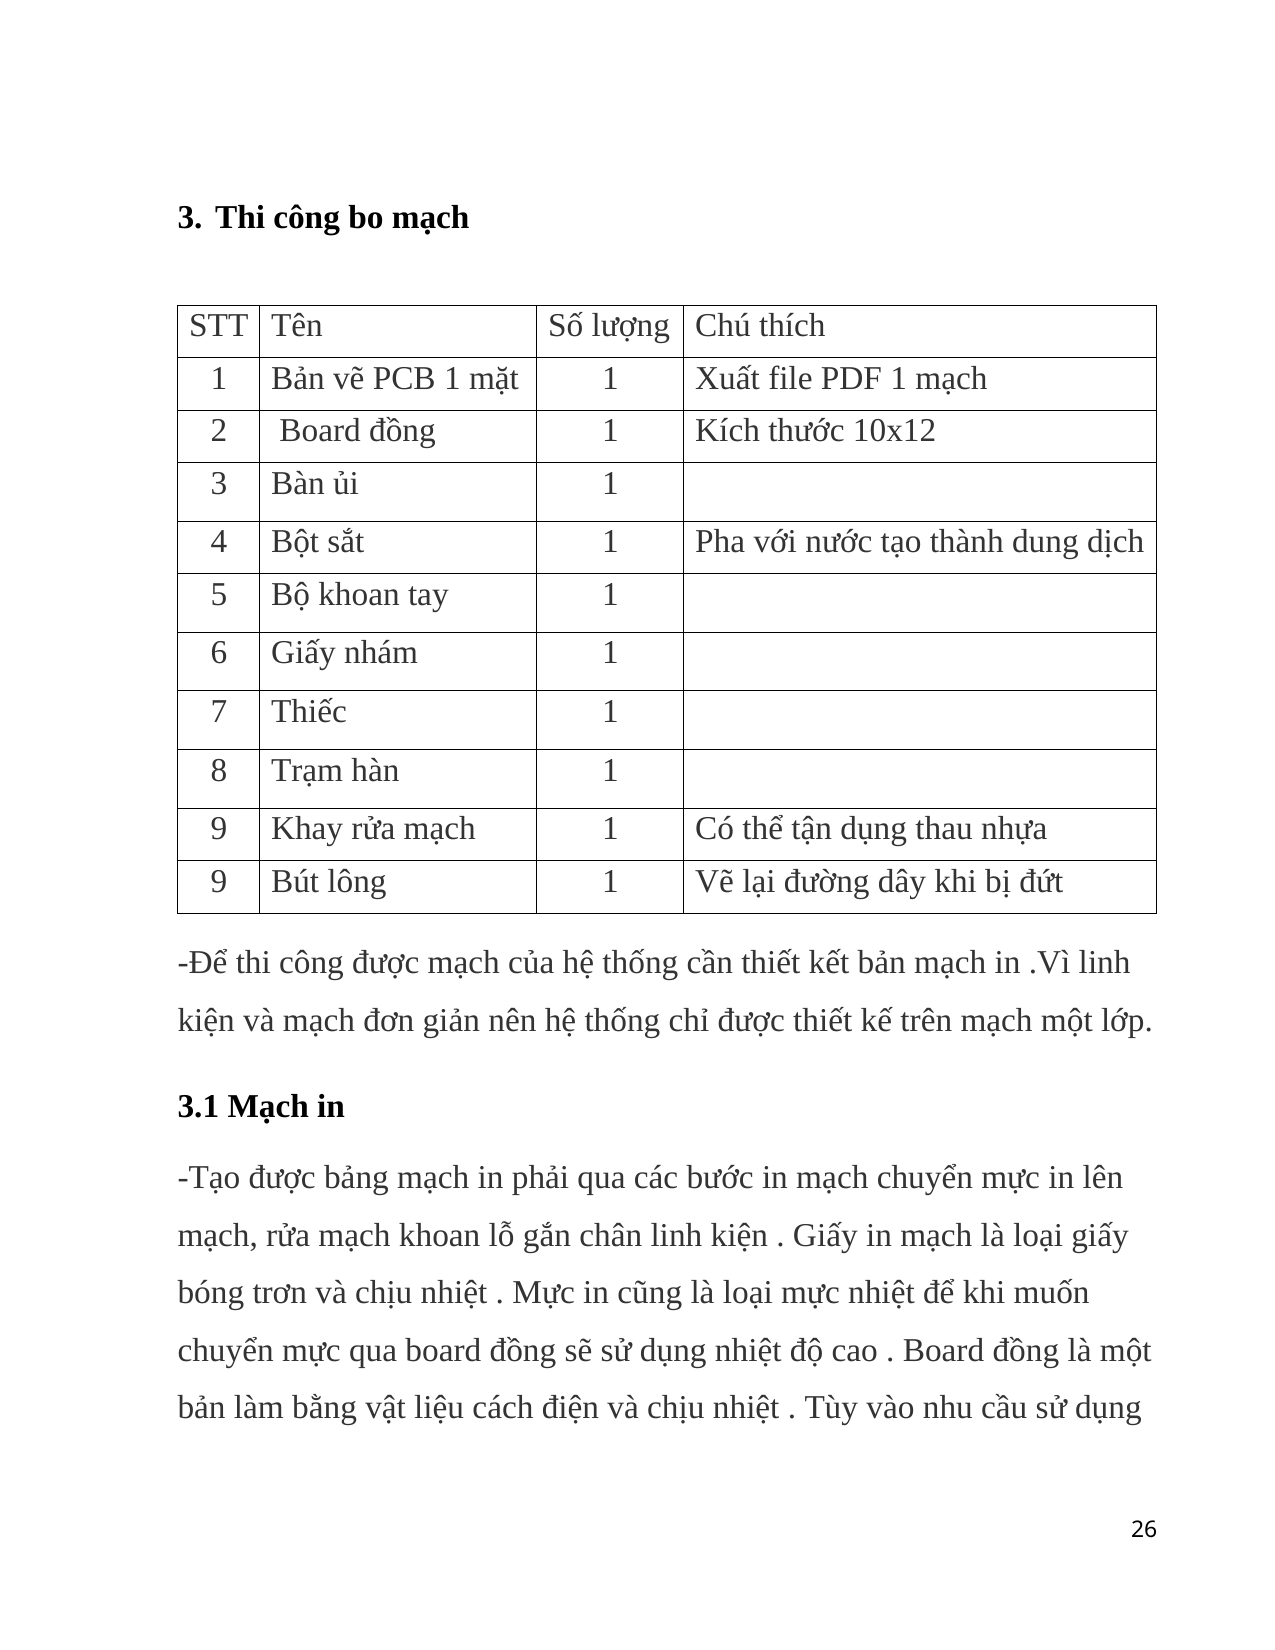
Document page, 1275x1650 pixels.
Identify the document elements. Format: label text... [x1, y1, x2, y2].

table_cell Thiếc [260, 691, 536, 749]
table_cell Bột sắt [260, 522, 536, 573]
table_cell 1 [178, 358, 259, 410]
table_cell Giấy nhám [260, 633, 536, 690]
table_cell Pha với nước tạo thành dung dịch [684, 522, 1156, 573]
table_cell [684, 691, 1156, 749]
table_cell 1 [537, 691, 683, 749]
table_cell 1 [537, 463, 683, 521]
table_cell Vẽ lại đường dây khi bị đứt [684, 861, 1156, 912]
table_cell 9 [178, 809, 259, 860]
table_cell Kích thước 10x12 [684, 411, 1156, 462]
table_cell 1 [537, 750, 683, 807]
table_cell [684, 463, 1156, 521]
table_cell 9 [178, 861, 259, 912]
table_cell Board đồng [260, 411, 536, 462]
table_cell 7 [178, 691, 259, 749]
subtitle Thi công bo mạch [177, 197, 1157, 235]
table_cell Bút lông [260, 861, 536, 912]
table_cell 5 [178, 574, 259, 632]
table_cell 1 [537, 358, 683, 410]
table_cell Trạm hàn [260, 750, 536, 807]
table_header Số lượng [537, 306, 683, 357]
table_header STT [178, 306, 259, 357]
table_cell [684, 633, 1156, 690]
table_cell 1 [537, 861, 683, 912]
table_cell 2 [178, 411, 259, 462]
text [177, 1157, 1157, 1426]
table_cell 1 [537, 411, 683, 462]
table_cell 1 [537, 633, 683, 690]
table_cell 1 [537, 809, 683, 860]
text -Để thi công được mạch của hệ thống cần thiết kết bản mạch in .Vì linh kiện và mạch đơn giản nên hệ thống chỉ được thiết kế trên mạch một lớp. [177, 943, 1157, 1038]
table_cell 1 [537, 522, 683, 573]
table_cell Khay rửa mạch [260, 809, 536, 860]
table_header Tên [260, 306, 536, 357]
table_cell [684, 750, 1156, 807]
table_cell 1 [537, 574, 683, 632]
table_cell Xuất file PDF 1 mạch [684, 358, 1156, 410]
table_cell Có thể tận dụng thau nhựa [684, 809, 1156, 860]
table_cell [684, 574, 1156, 632]
table_cell 8 [178, 750, 259, 807]
table_cell Bộ khoan tay [260, 574, 536, 632]
table_cell 4 [178, 522, 259, 573]
table_cell 3 [178, 463, 259, 521]
table_cell 6 [178, 633, 259, 690]
table_cell Bàn ủi [260, 463, 536, 521]
table_header Chú thích [684, 306, 1156, 357]
subtitle 3.1 Mạch in [177, 1087, 1157, 1125]
table_cell Bản vẽ PCB 1 mặt [260, 358, 536, 410]
